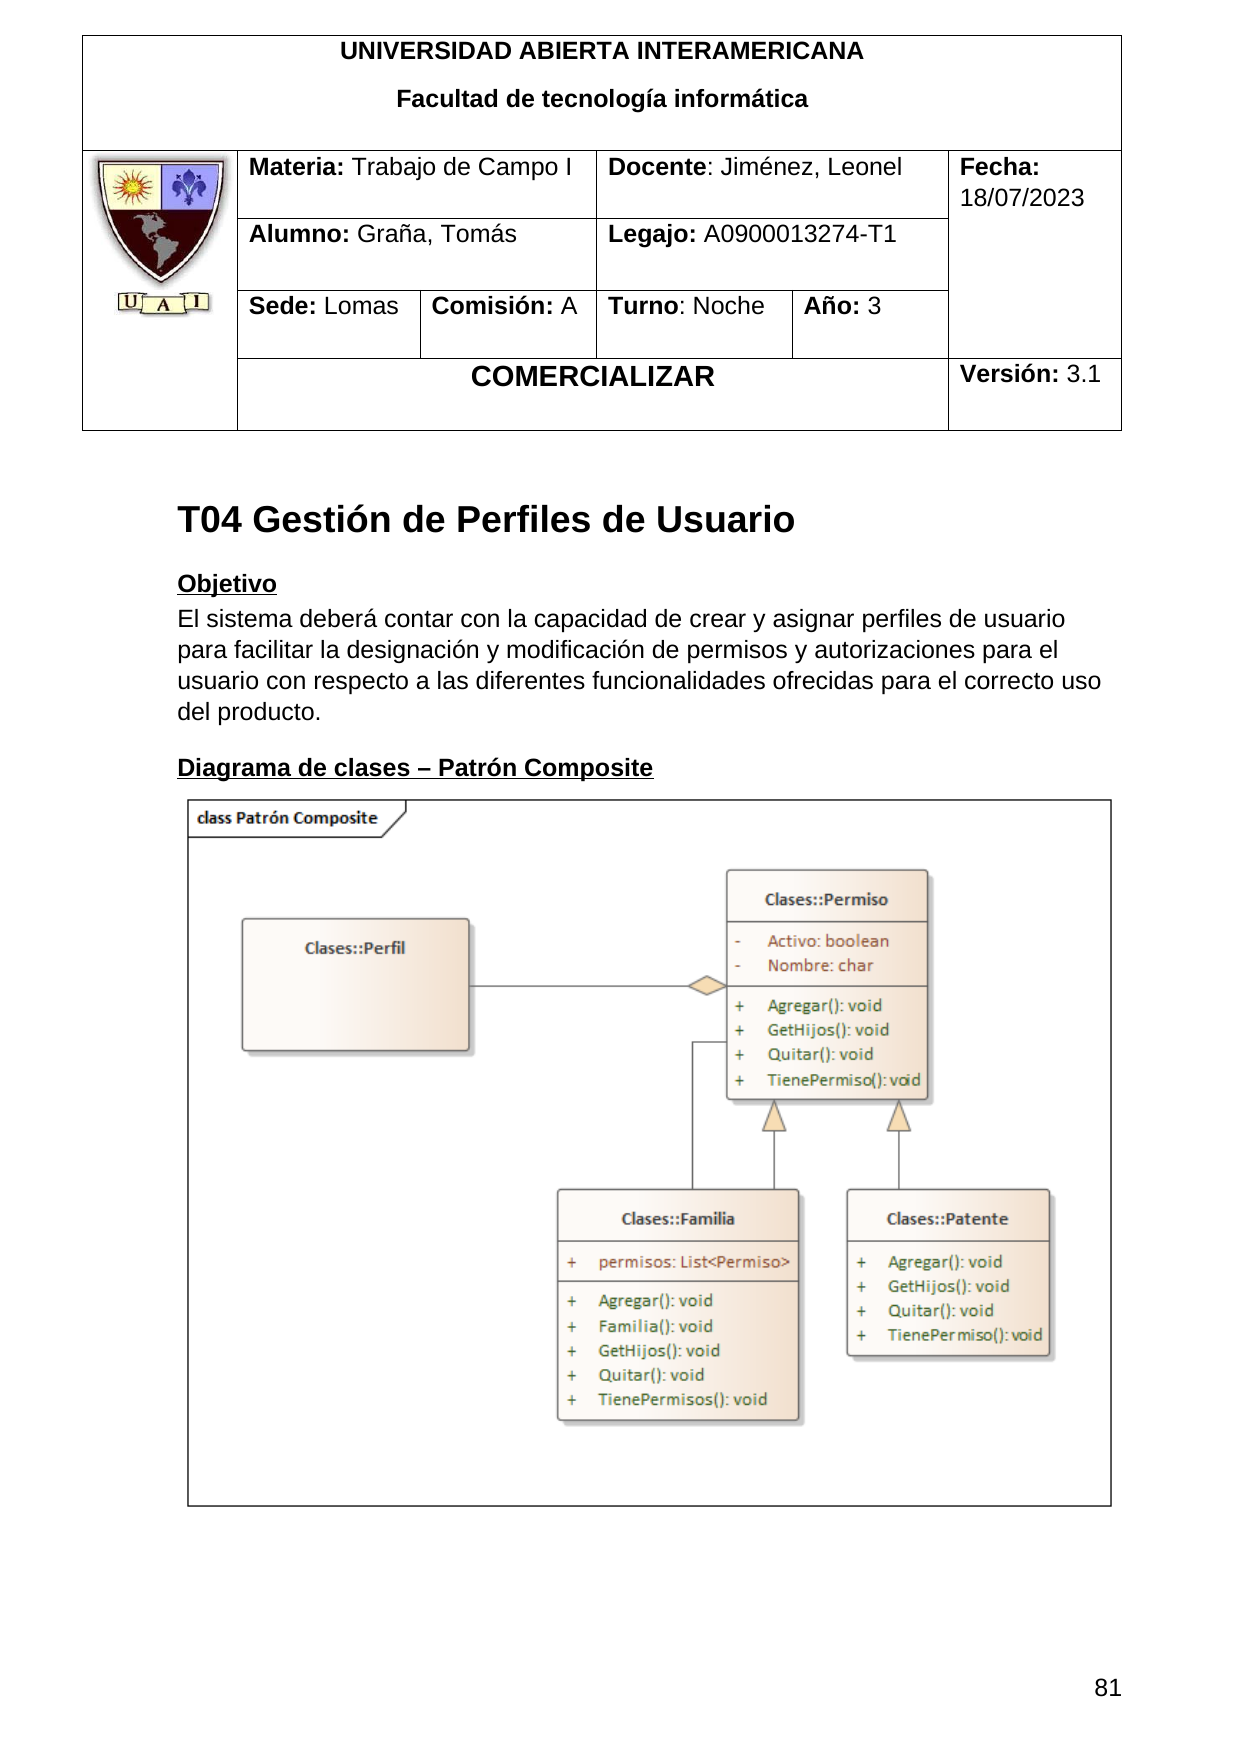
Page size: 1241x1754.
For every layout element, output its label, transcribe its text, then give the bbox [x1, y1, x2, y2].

picture [177, 788, 1122, 1517]
subtitle Objetivo [177, 569, 1122, 598]
subtitle Diagrama de clases – Patrón Composite [177, 753, 1122, 782]
text El sistema deberá contar con la capacidad de crear y asignar perfiles de usuario para facilitar la designación y modificación de permisos y autorizaciones para el usuario con respecto a las diferentes funcionalidades ofrecidas para el correcto uso del producto. [177, 604, 1122, 726]
subtitle T04 Gestión de Perfiles de Usuario [177, 497, 1122, 540]
picture [87, 151, 234, 320]
